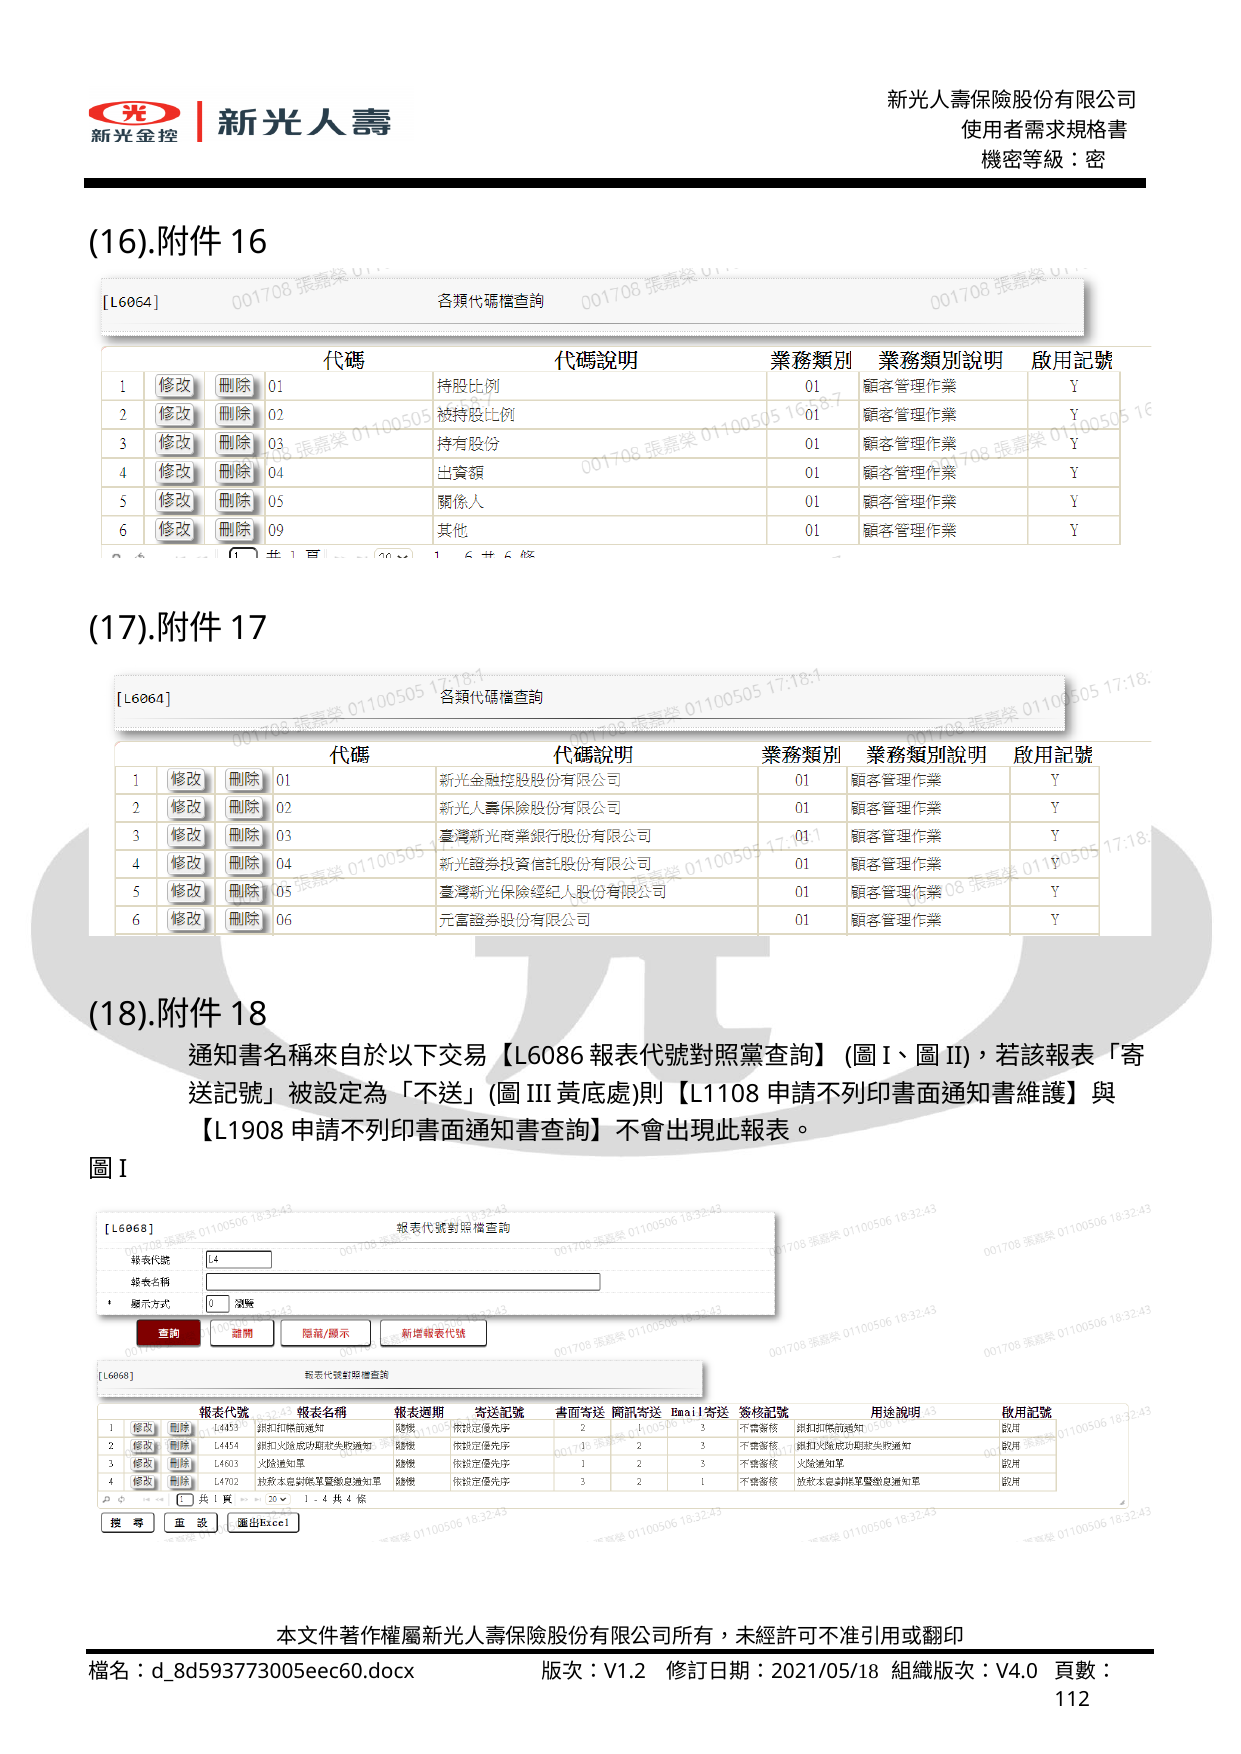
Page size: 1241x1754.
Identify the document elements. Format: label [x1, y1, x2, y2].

picture [25, 663, 1215, 1163]
picture [88, 1202, 1152, 1542]
picture [92, 1159, 109, 1163]
picture [88, 86, 414, 142]
picture [88, 268, 1152, 558]
